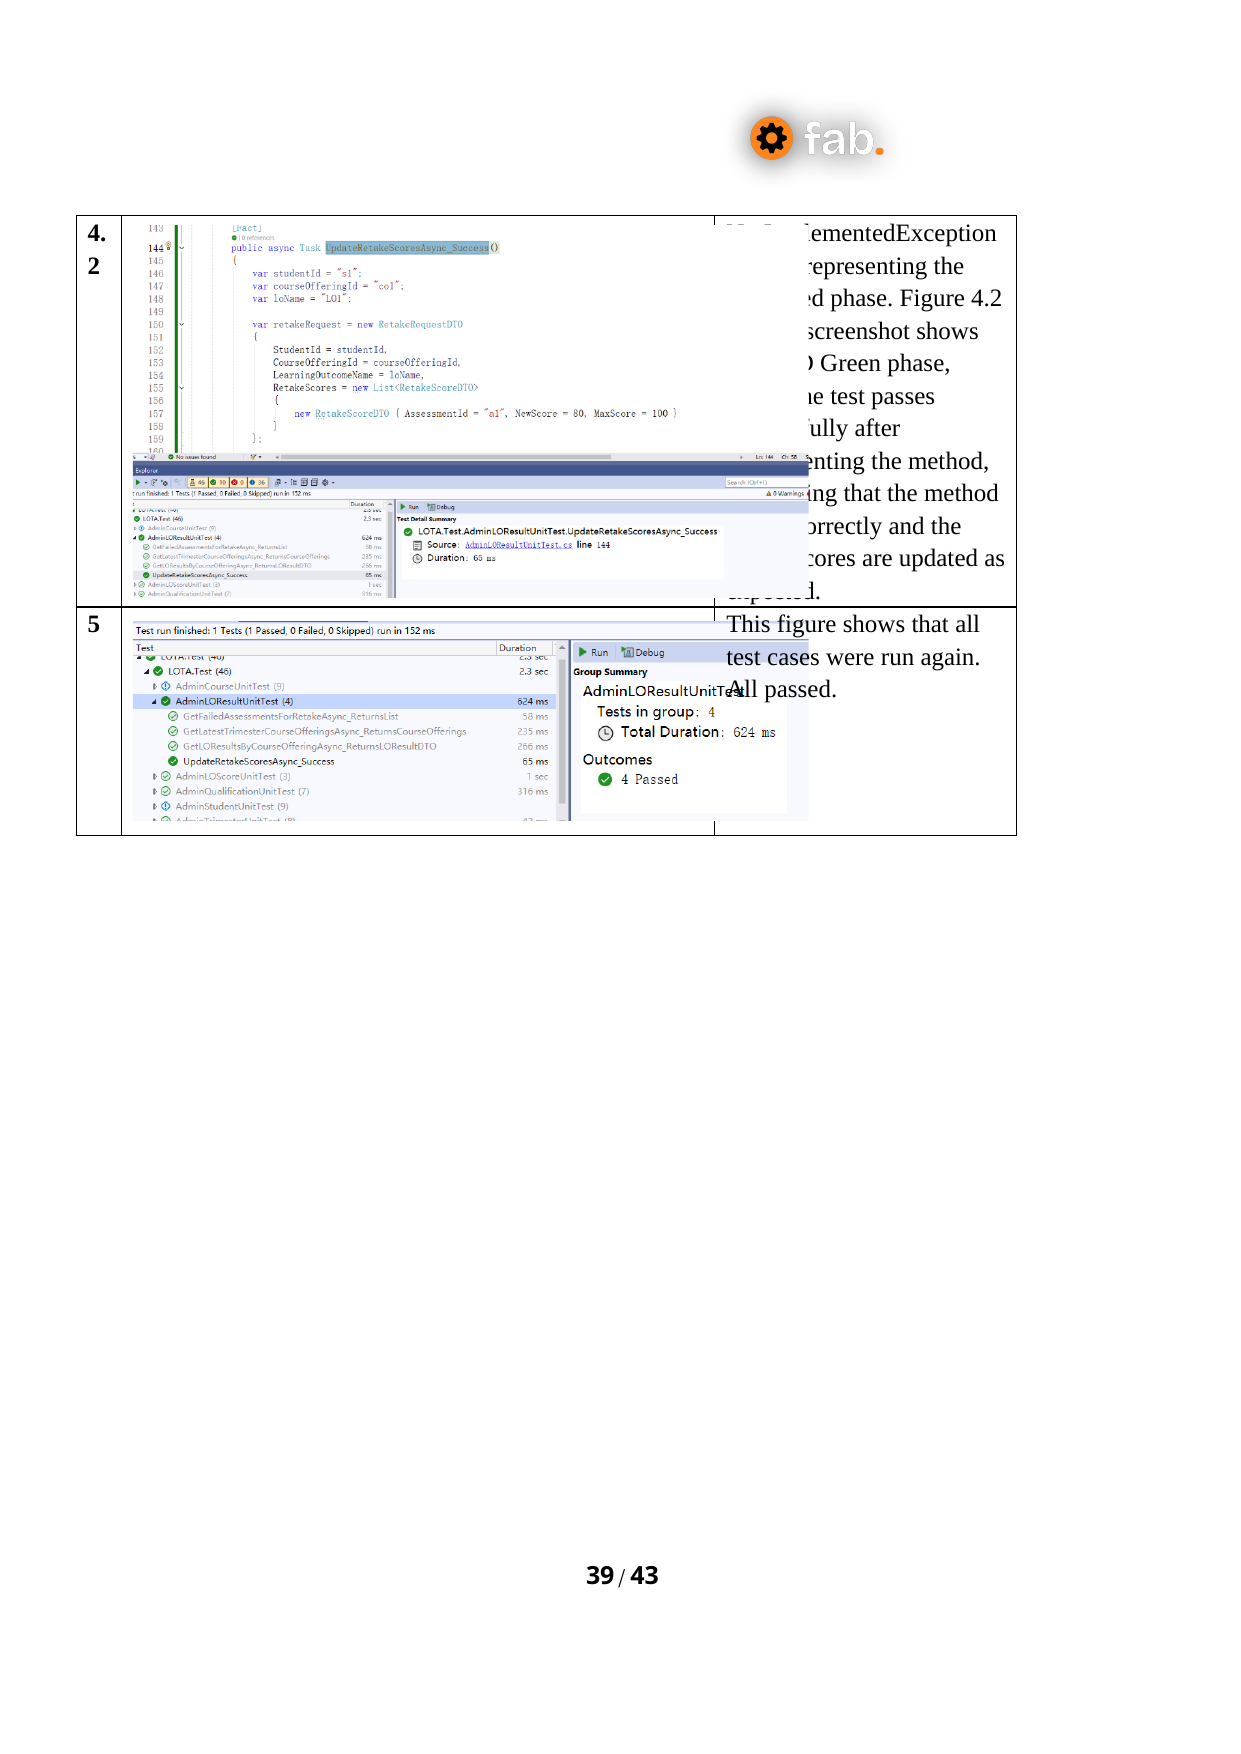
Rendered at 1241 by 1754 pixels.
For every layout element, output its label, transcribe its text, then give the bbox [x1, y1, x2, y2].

table_cell [122, 608, 714, 835]
picture [132, 621, 809, 821]
table_cell 4.2 [77, 216, 121, 606]
picture [749, 116, 885, 160]
picture [132, 225, 809, 598]
table_cell 5 [77, 608, 121, 835]
table_cell [122, 216, 714, 606]
table_cell This figure shows that all test cases were run again. All passed. [715, 608, 1016, 835]
